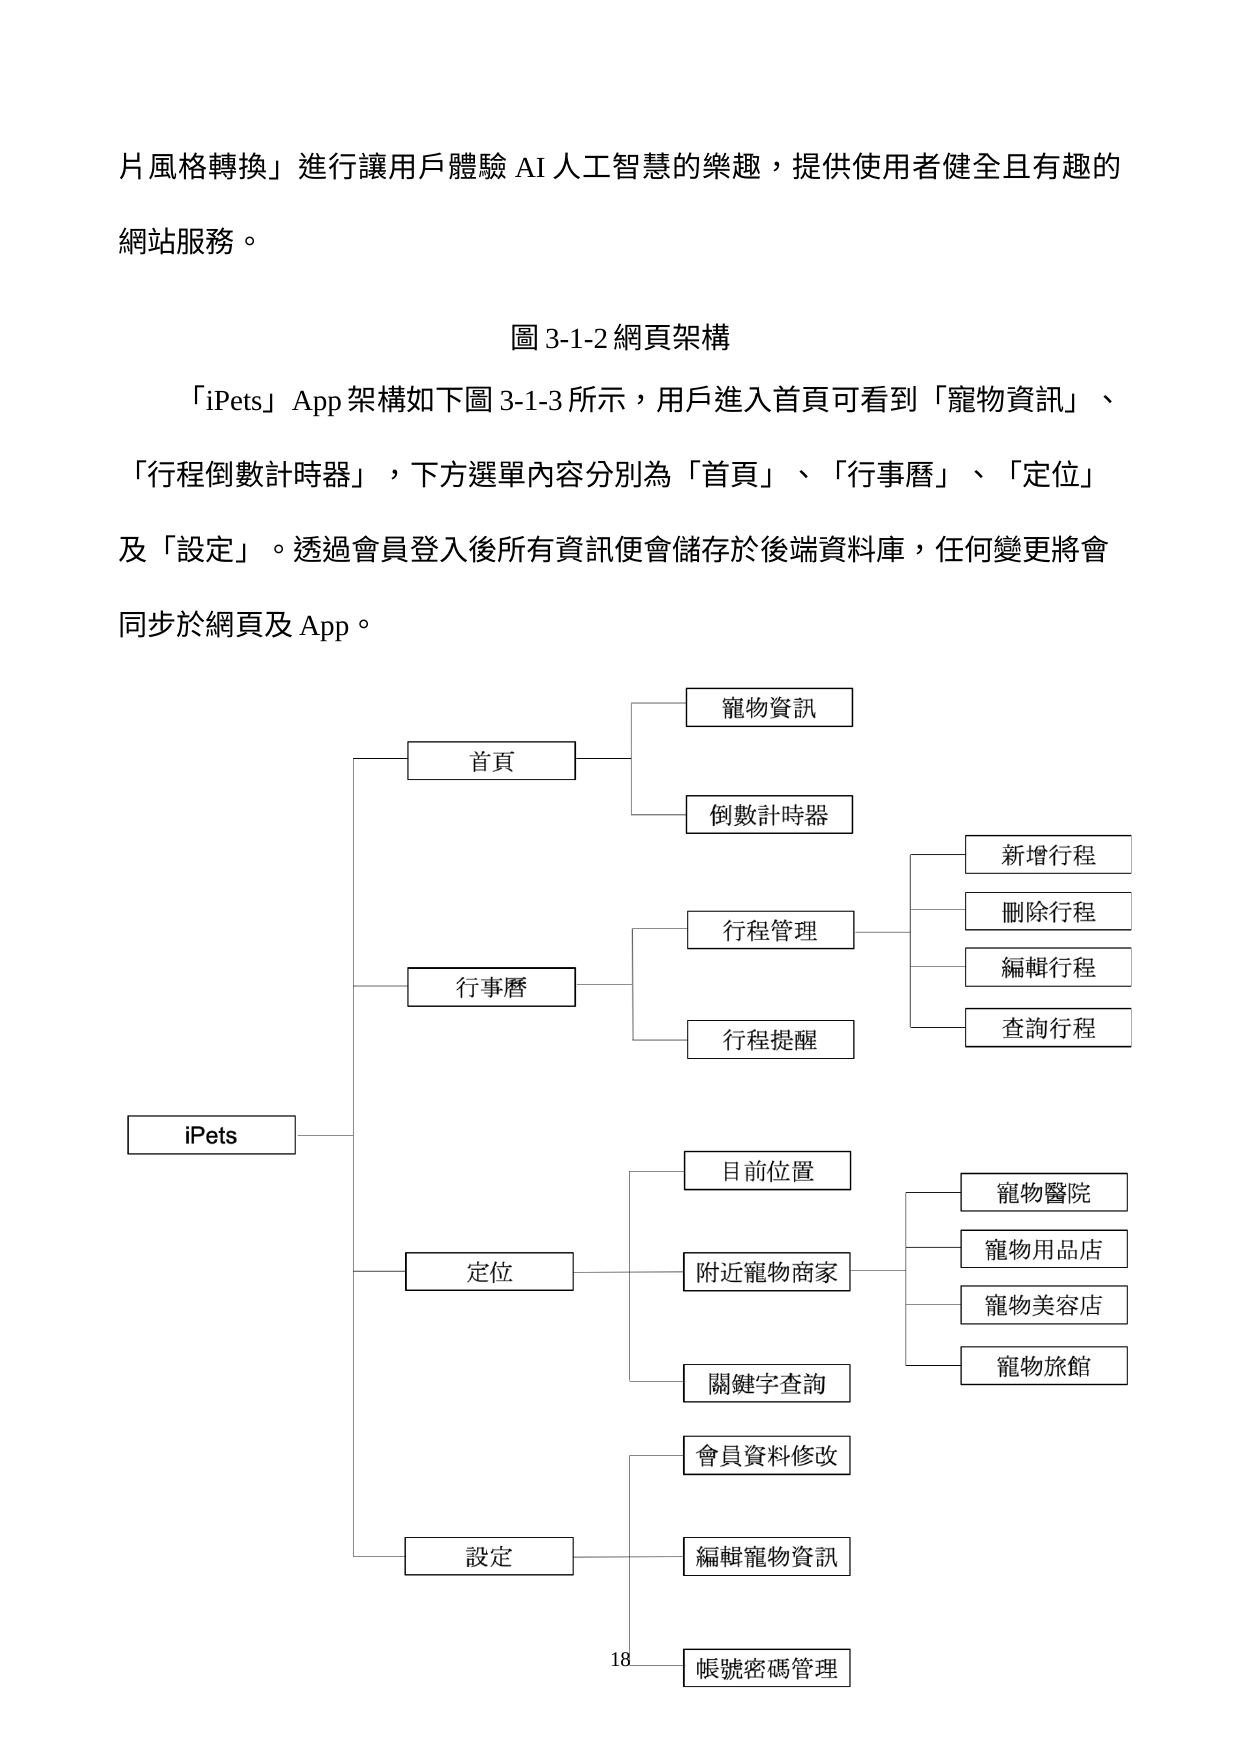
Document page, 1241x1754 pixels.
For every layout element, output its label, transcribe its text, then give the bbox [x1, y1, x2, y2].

text 「iPets」網頁架構如下圖3-1-2所示，系統拆成五大部分，會員可透過「訪客資訊」、「會員系統」、「寵物系統」、「行事曆」及「辨識分析系統」得到完善的使用者體驗；「iPets」使用者使用「寵物系統」功能，進行人性化的寵物管理，其中「寵物資訊」、「寵物行程管理」，提供簡潔的使用者介面，方便使用者快速且完善的規劃行程；使用者可以經由「品種辨識、「圖片風格轉換」進行讓用戶體驗AI人工智慧的樂趣，提供使用者健全且有趣的網站服務。 [118, 127, 1122, 277]
picture [127, 683, 1132, 1695]
text 「iPets」App架構如下圖3-1-3所示，用戶進入首頁可看到「寵物資訊」、「行程倒數計時器」，下方選單內容分別為「首頁」、「行事曆」、「定位」及「設定」。透過會員登入後所有資訊便會儲存於後端資料庫，任何變更將會同步於網頁及App。 [118, 360, 1122, 660]
text 圖3-1-2網頁架構 [118, 302, 1122, 360]
